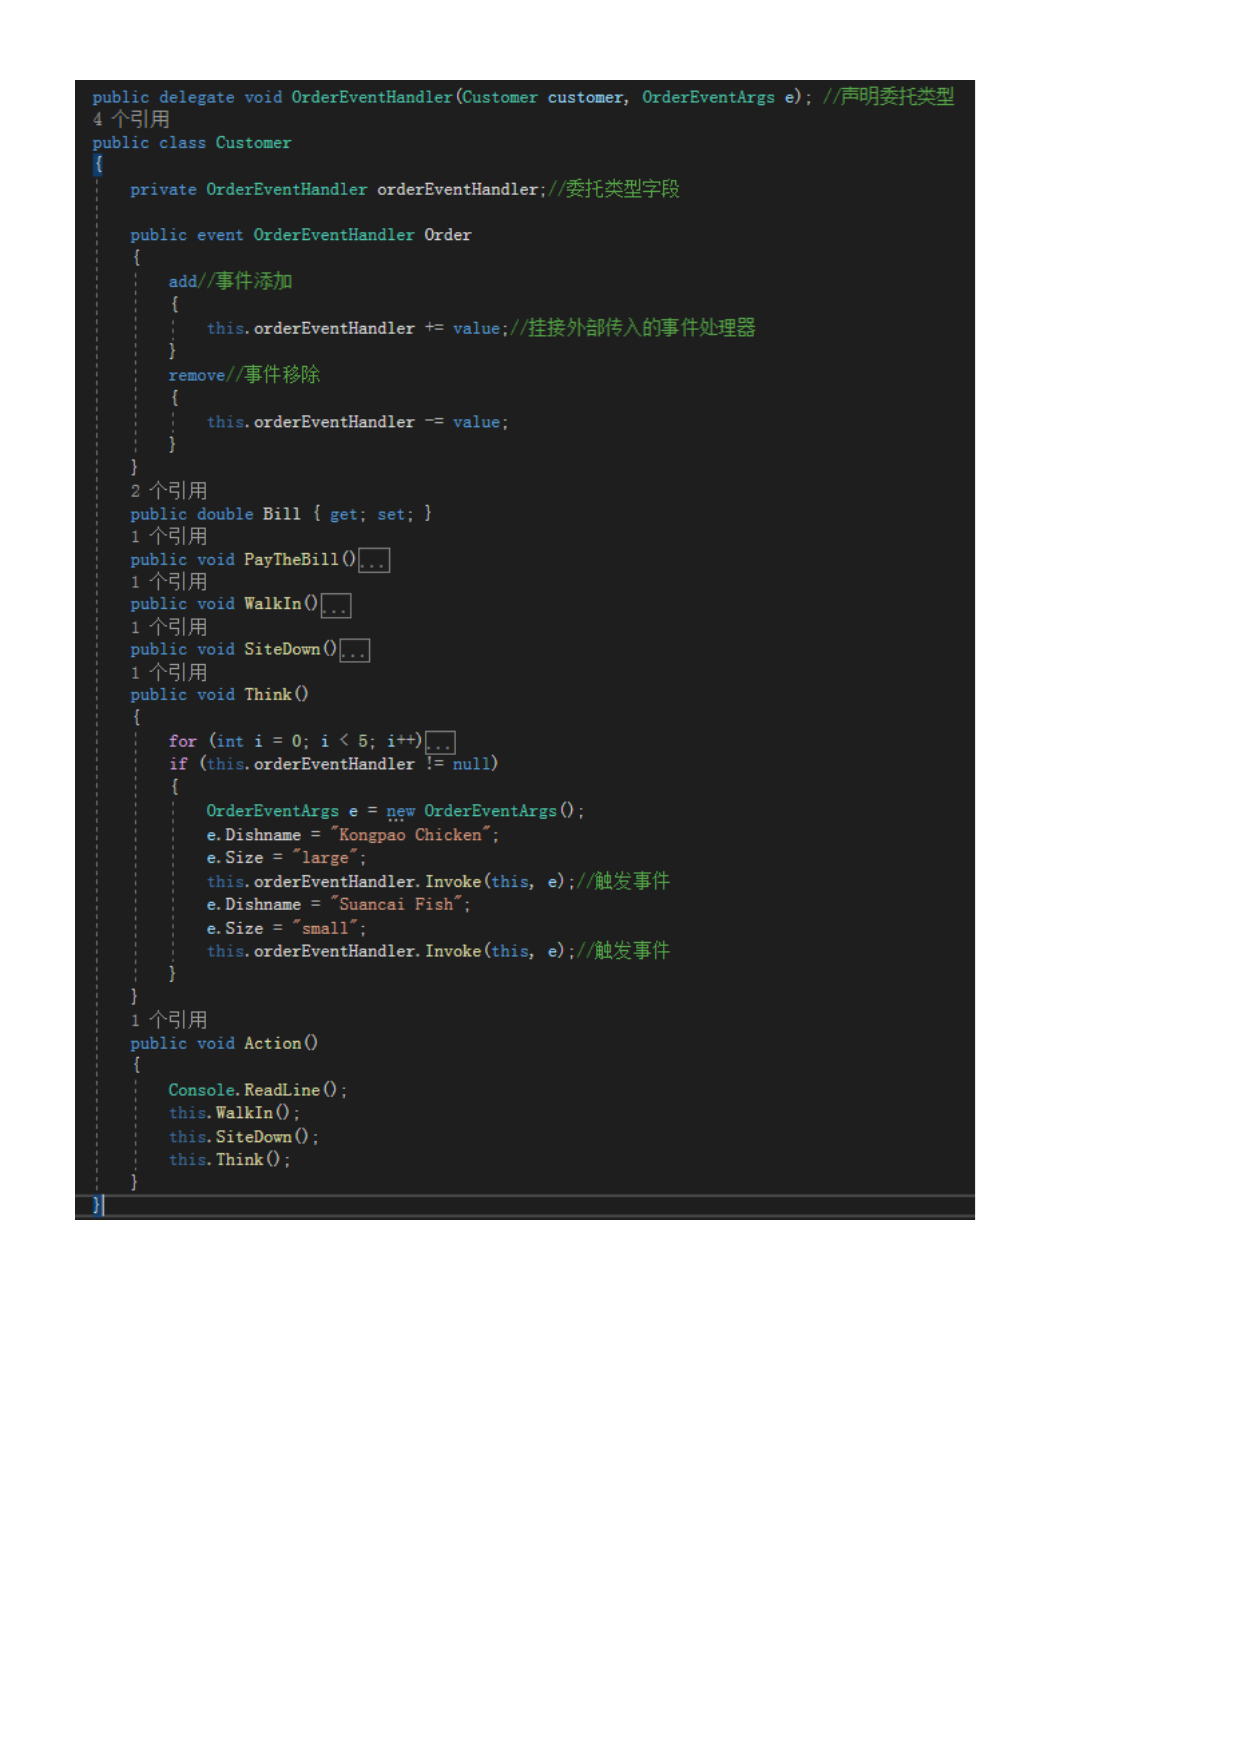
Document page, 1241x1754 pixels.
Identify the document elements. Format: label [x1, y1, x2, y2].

picture [75, 80, 976, 1220]
